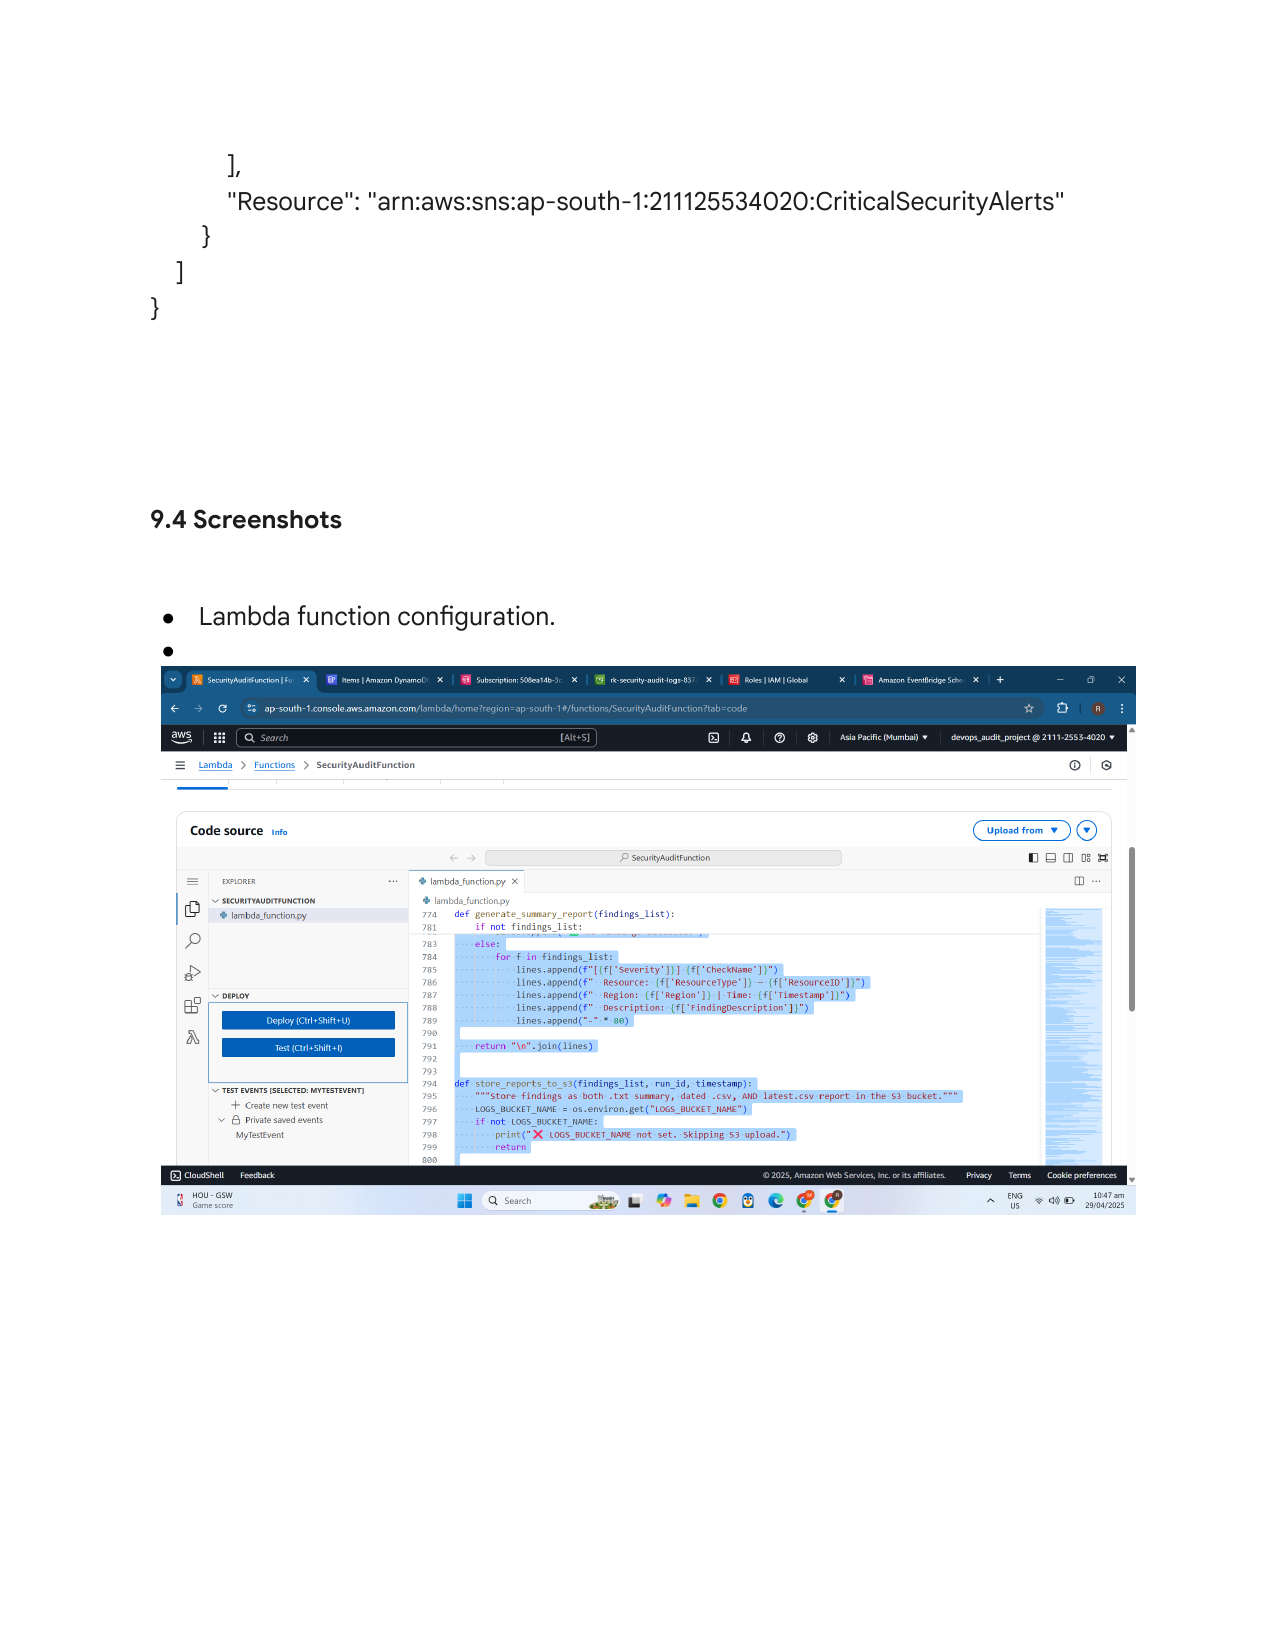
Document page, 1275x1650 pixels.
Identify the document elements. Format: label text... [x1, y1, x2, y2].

subtitle 9.4 Screenshots [150, 504, 1125, 536]
list Lambda function configuration. [161, 601, 1125, 632]
picture [161, 666, 1136, 1215]
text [150, 150, 1125, 354]
